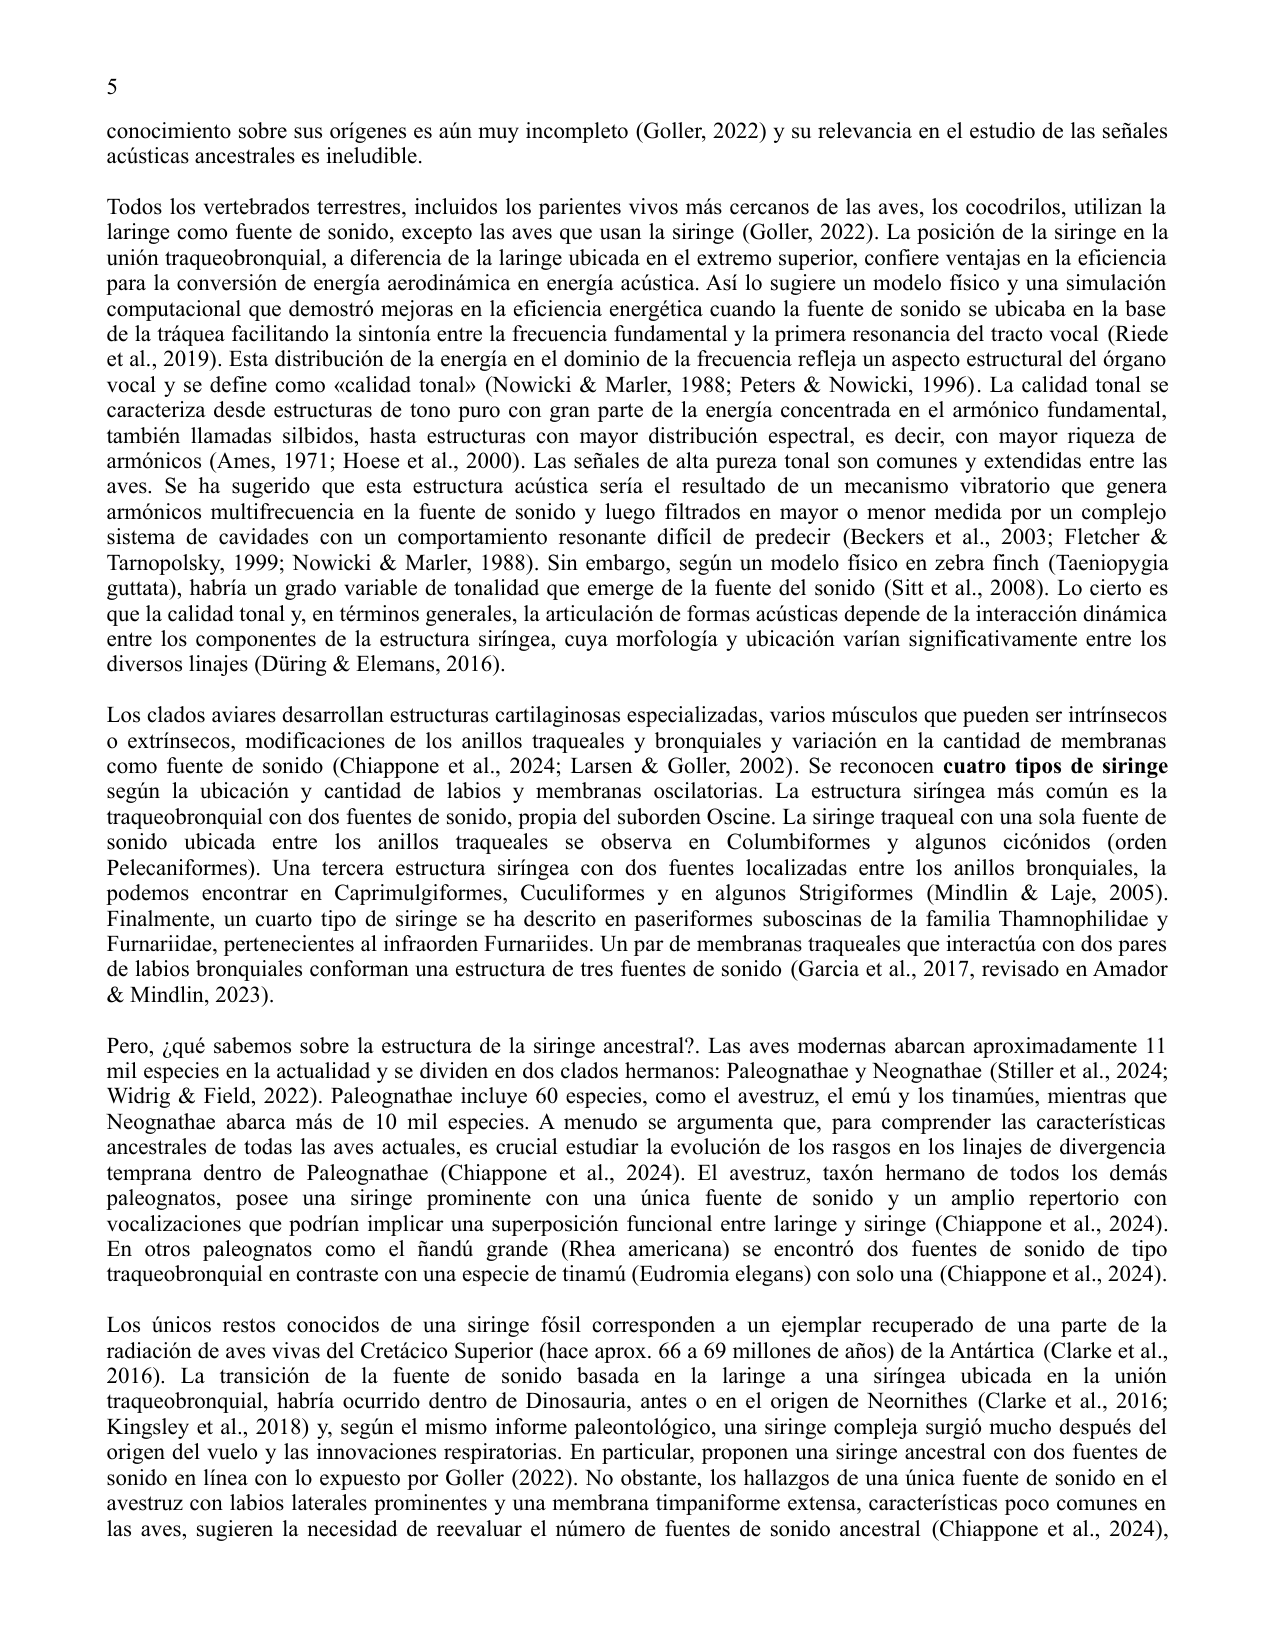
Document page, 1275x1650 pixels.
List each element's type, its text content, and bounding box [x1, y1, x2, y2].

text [106, 118, 1169, 168]
text Pero, ¿qué sabemos sobre la estructura de la siringe ancestral?. Las aves modernas abarcan aproximadamente 11 mil especies en la actualidad y se dividen en dos clados hermanos: Paleognathae y Neognathae . Paleognathae incluye 60 especies, como el avestruz, el emú y los tinamúes, mientras que Neognathae abarca más de 10 mil especies. A menudo se argumenta que, para comprender las características ancestrales de todas las aves actuales, es crucial estudiar la evolución de los rasgos en los linajes de divergencia temprana dentro de Paleognathae . El avestruz, taxón hermano de todos los demás paleognatos, posee una siringe prominente con una única fuente de sonido y un amplio repertorio con vocalizaciones que podrían implicar una superposición funcional entre laringe y siringe . En otros paleognatos como el ñandú grande (Rhea americana) se encontró dos fuentes de sonido de tipo traqueobronquial en contraste con una especie de tinamú (Eudromia elegans) con solo una . [106, 1033, 1169, 1287]
text Todos los vertebrados terrestres, incluidos los parientes vivos más cercanos de las aves, los cocodrilos, utilizan la laringe como fuente de sonido, excepto las aves que usan la siringe . La posición de la siringe en la unión traqueobronquial, a diferencia de la laringe ubicada en el extremo superior, confiere ventajas en la eficiencia para la conversión de energía aerodinámica en energía acústica. Así lo sugiere un modelo físico y una simulación computacional que demostró mejoras en la eficiencia energética cuando la fuente de sonido se ubicaba en la base de la tráquea facilitando la sintonía entre la frecuencia fundamental y la primera resonancia del tracto vocal . Esta distribución de la energía en el dominio de la frecuencia refleja un aspecto estructural del órgano vocal y se define como «calidad tonal» . La calidad tonal se caracteriza desde estructuras de tono puro con gran parte de la energía concentrada en el armónico fundamental, también llamadas silbidos, hasta estructuras con mayor distribución espectral, es decir, con mayor riqueza de armónicos . Las señales de alta pureza tonal son comunes y extendidas entre las aves. Se ha sugerido que esta estructura acústica sería el resultado de un mecanismo vibratorio que genera armónicos multifrecuencia en la fuente de sonido y luego filtrados en mayor o menor medida por un complejo sistema de cavidades con un comportamiento resonante difícil de predecir . Sin embargo, según un modelo físico en zebra finch (Taeniopygia guttata), habría un grado variable de tonalidad que emerge de la fuente del sonido . Lo cierto es que la calidad tonal y, en términos generales, la articulación de formas acústicas depende de la interacción dinámica entre los componentes de la estructura siríngea, cuya morfología y ubicación varían significativamente entre los diversos linajes . [106, 194, 1169, 677]
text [106, 1312, 1169, 1541]
text Los clados aviares desarrollan estructuras cartilaginosas especializadas, varios músculos que pueden ser intrínsecos o extrínsecos, modificaciones de los anillos traqueales y bronquiales y variación en la cantidad de membranas como fuente de sonido . Se reconocen cuatro tipos de siringe según la ubicación y cantidad de labios y membranas oscilatorias. La estructura siríngea más común es la traqueobronquial con dos fuentes de sonido, propia del suborden Oscine. La siringe traqueal con una sola fuente de sonido ubicada entre los anillos traqueales se observa en Columbiformes y algunos cicónidos (orden Pelecaniformes). Una tercera estructura siríngea con dos fuentes localizadas entre los anillos bronquiales, la podemos encontrar en Caprimulgiformes, Cuculiformes y en algunos Strigiformes . Finalmente, un cuarto tipo de siringe se ha descrito en paseriformes suboscinas de la familia Thamnophilidae y Furnariidae, pertenecientes al infraorden Furnariides. Un par de membranas traqueales que interactúa con dos pares de labios bronquiales conforman una estructura de tres fuentes de sonido . [106, 702, 1169, 1007]
